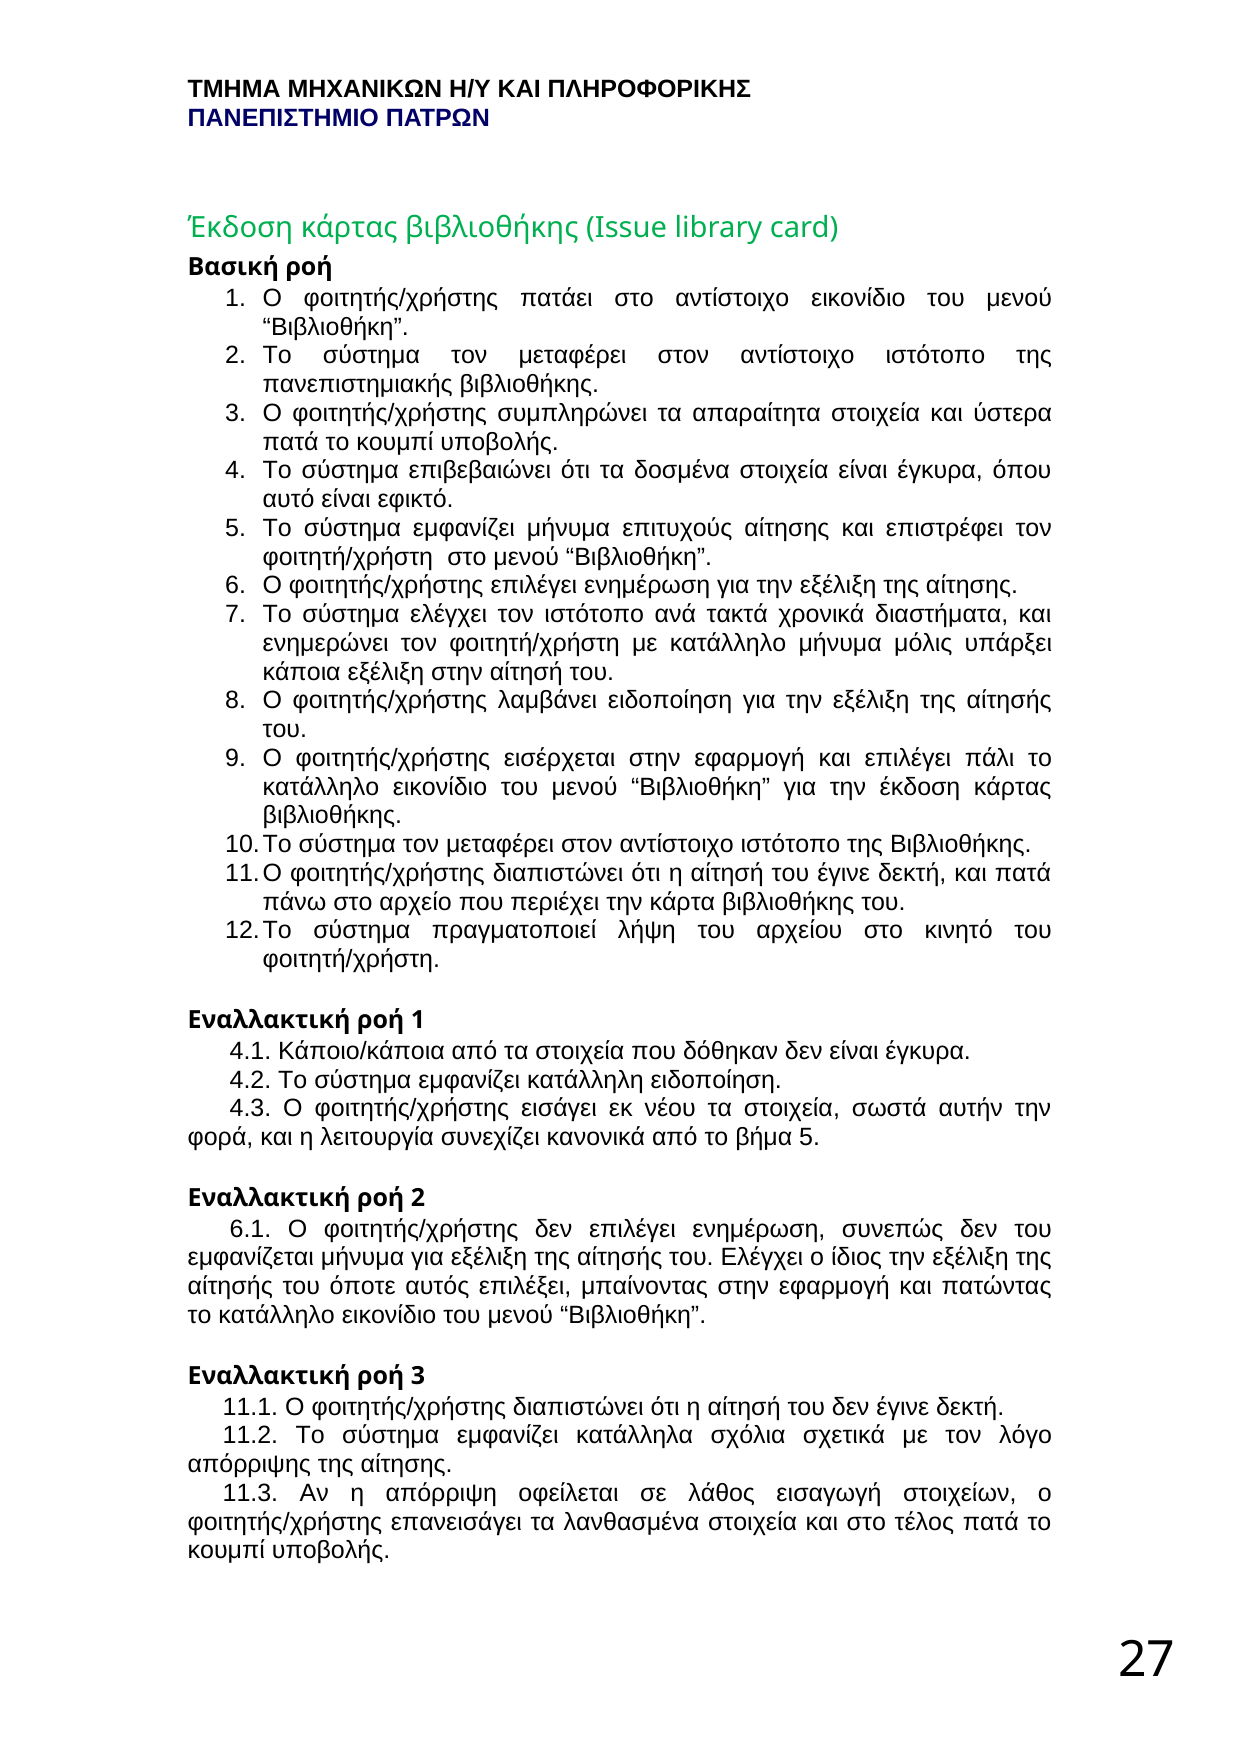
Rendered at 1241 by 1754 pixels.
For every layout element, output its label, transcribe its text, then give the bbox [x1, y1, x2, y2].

list Ο φοιτητής/χρήστης εισέρχεται στην εφαρμογή και επιλέγει πάλι το κατάλληλο εικονίδιο του μενού “Βιβλιοθήκη” για την έκδοση κάρτας βιβλιοθήκης. [225, 743, 1053, 829]
list Ο φοιτητής/χρήστης συμπληρώνει τα απαραίτητα στοιχεία και ύστερα πατά το κουμπί υποβολής. [225, 398, 1053, 456]
text 6.1. Ο φοιτητής/χρήστης δεν επιλέγει ενημέρωση, συνεπώς δεν του εμφανίζεται μήνυμα για εξέλιξη της αίτησής του. Ελέγχει ο ίδιος την εξέλιξη της αίτησής του όποτε αυτός επιλέξει, μπαίνοντας στην εφαρμογή και πατώντας το κατάλληλο εικονίδιο του μενού “Βιβλιοθήκη”. [187, 1214, 1053, 1329]
list Ο φοιτητής/χρήστης πατάει στο αντίστοιχο εικονίδιο του μενού “Βιβλιοθήκη”. [225, 283, 1053, 341]
list Ο φοιτητής/χρήστης επιλέγει ενημέρωση για την εξέλιξη της αίτησης. [225, 571, 1053, 599]
list Ο φοιτητής/χρήστης διαπιστώνει ότι η αίτησή του έγινε δεκτή, και πατά πάνω στο αρχείο που περιέχει την κάρτα βιβλιοθήκης του. [225, 858, 1053, 916]
text 4.2. Το σύστημα εμφανίζει κατάλληλη ειδοποίηση. [187, 1064, 1053, 1093]
list Το σύστημα ελέγχει τον ιστότοπο ανά τακτά χρονικά διαστήματα, και ενημερώνει τον φοιτητή/χρήστη με κατάλληλο μήνυμα μόλις υπάρξει κάποια εξέλιξη στην αίτησή του. [225, 599, 1053, 686]
list Το σύστημα εμφανίζει μήνυμα επιτυχούς αίτησης και επιστρέφει τον φοιτητή/χρήστη στο μενού “Βιβλιοθήκη”. [225, 513, 1053, 571]
list Το σύστημα τον μεταφέρει στον αντίστοιχο ιστότοπο της Βιβλιοθήκης. [225, 829, 1053, 858]
list Ο φοιτητής/χρήστης λαμβάνει ειδοποίηση για την εξέλιξη της αίτησής του. [225, 686, 1053, 743]
text 4.3. Ο φοιτητής/χρήστης εισάγει εκ νέου τα στοιχεία, σωστά αυτήν την φορά, και η λειτουργία συνεχίζει κανονικά από το βήμα 5. [187, 1093, 1053, 1151]
text Εναλλακτική ροή 2 [187, 1179, 1053, 1214]
text Εναλλακτική ροή 3 [187, 1357, 1053, 1391]
text 4.1. Κάποιο/κάποια από τα στοιχεία που δόθηκαν δεν είναι έγκυρα. [187, 1036, 1053, 1064]
list Το σύστημα πραγματοποιεί λήψη του αρχείου στο κινητό του φοιτητή/χρήστη. [225, 916, 1053, 973]
text 11.1. Ο φοιτητής/χρήστης διαπιστώνει ότι η αίτησή του δεν έγινε δεκτή. [187, 1391, 1053, 1420]
text Εναλλακτική ροή 1 [187, 1002, 1053, 1036]
subtitle Έκδοση κάρτας βιβλιοθήκης (Issue library card) [187, 206, 1053, 246]
list Το σύστημα επιβεβαιώνει ότι τα δοσμένα στοιχεία είναι έγκυρα, όπου αυτό είναι εφικτό. [225, 456, 1053, 513]
list Το σύστημα τον μεταφέρει στον αντίστοιχο ιστότοπο της πανεπιστημιακής βιβλιοθήκης. [225, 341, 1053, 398]
text 11.2. Το σύστημα εμφανίζει κατάλληλα σχόλια σχετικά με τον λόγο απόρριψης της αίτησης. [187, 1420, 1053, 1478]
text Βασική ροή [187, 249, 1053, 283]
text 11.3. Αν η απόρριψη οφείλεται σε λάθος εισαγωγή στοιχείων, ο φοιτητής/χρήστης επανεισάγει τα λανθασμένα στοιχεία και στο τέλος πατά το κουμπί υποβολής. [187, 1478, 1053, 1564]
